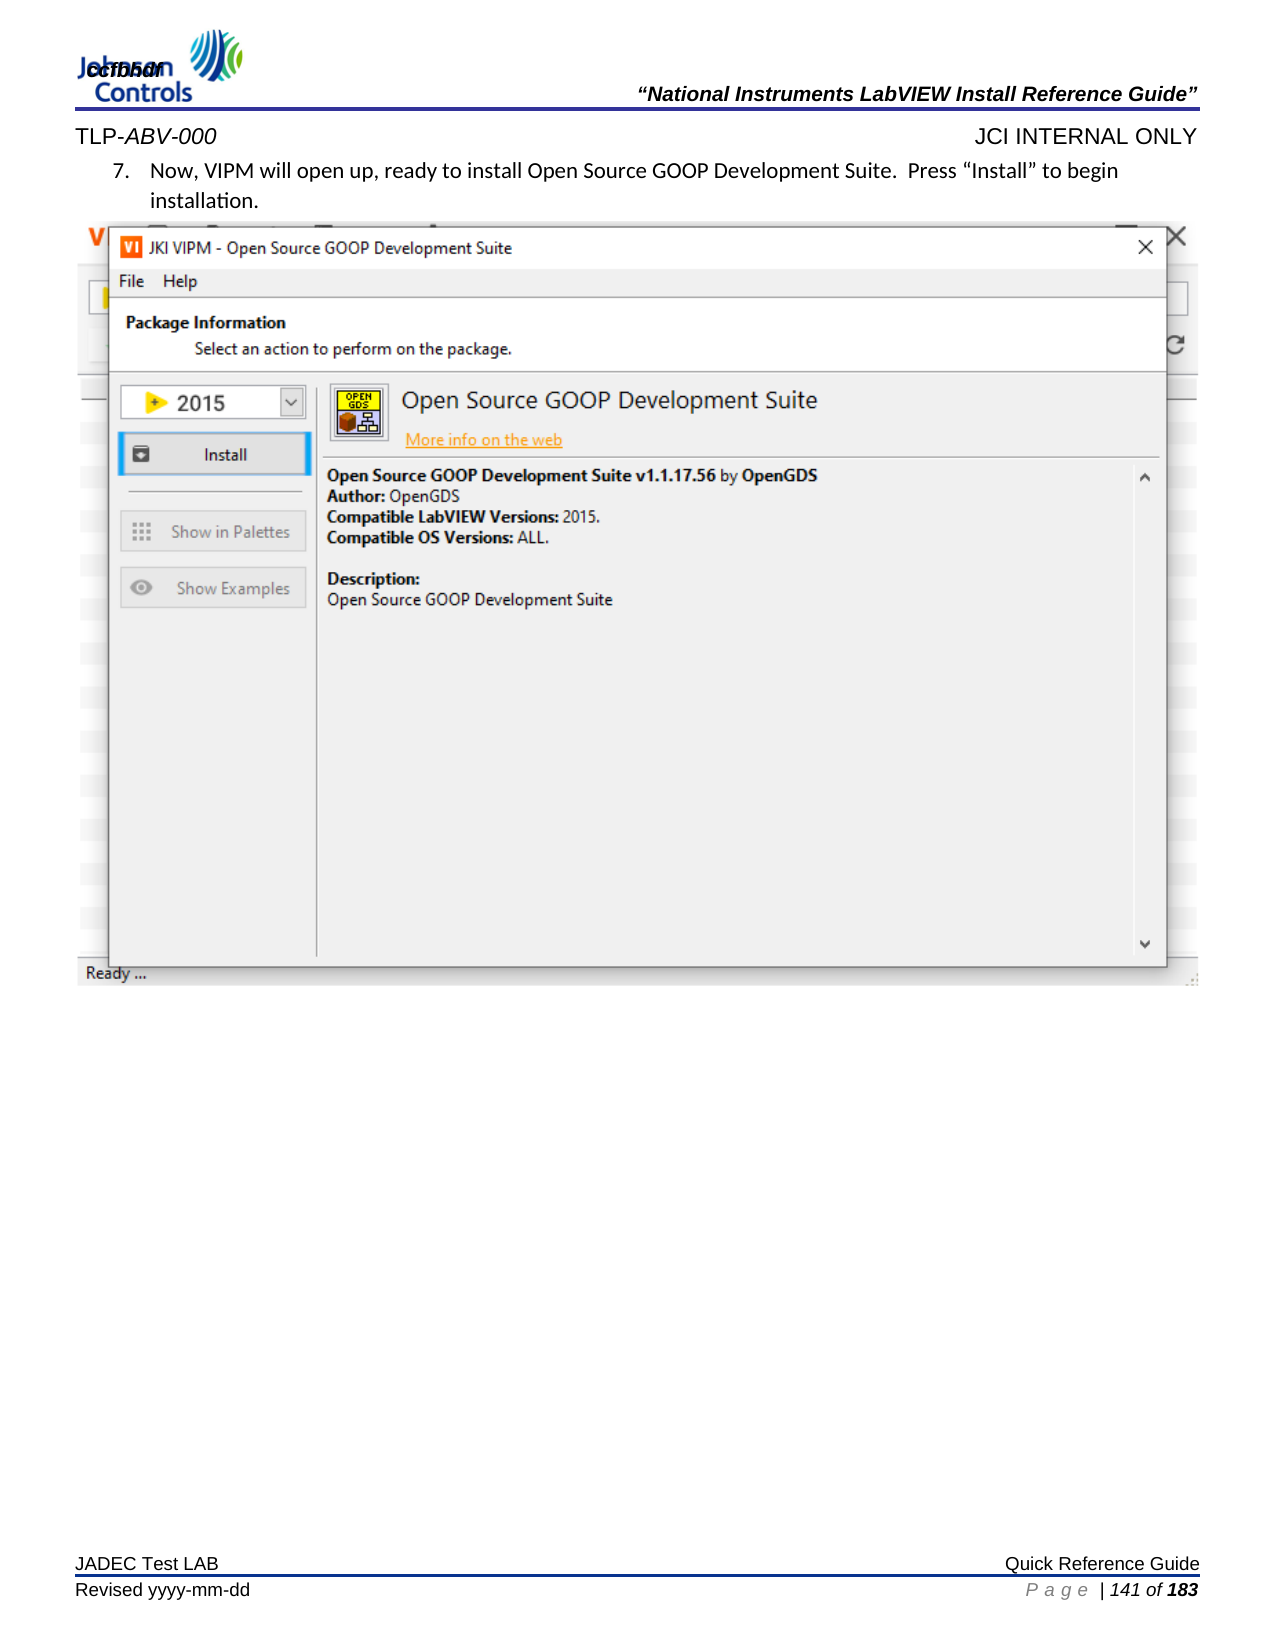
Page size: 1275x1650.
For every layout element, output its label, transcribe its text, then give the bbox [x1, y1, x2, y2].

picture [76, 26, 246, 105]
picture [75, 221, 1200, 990]
list Now, VIPM will open up, ready to install Open Source GOOP Development Suite. Press “Install” to begin installation. [112, 156, 1200, 214]
